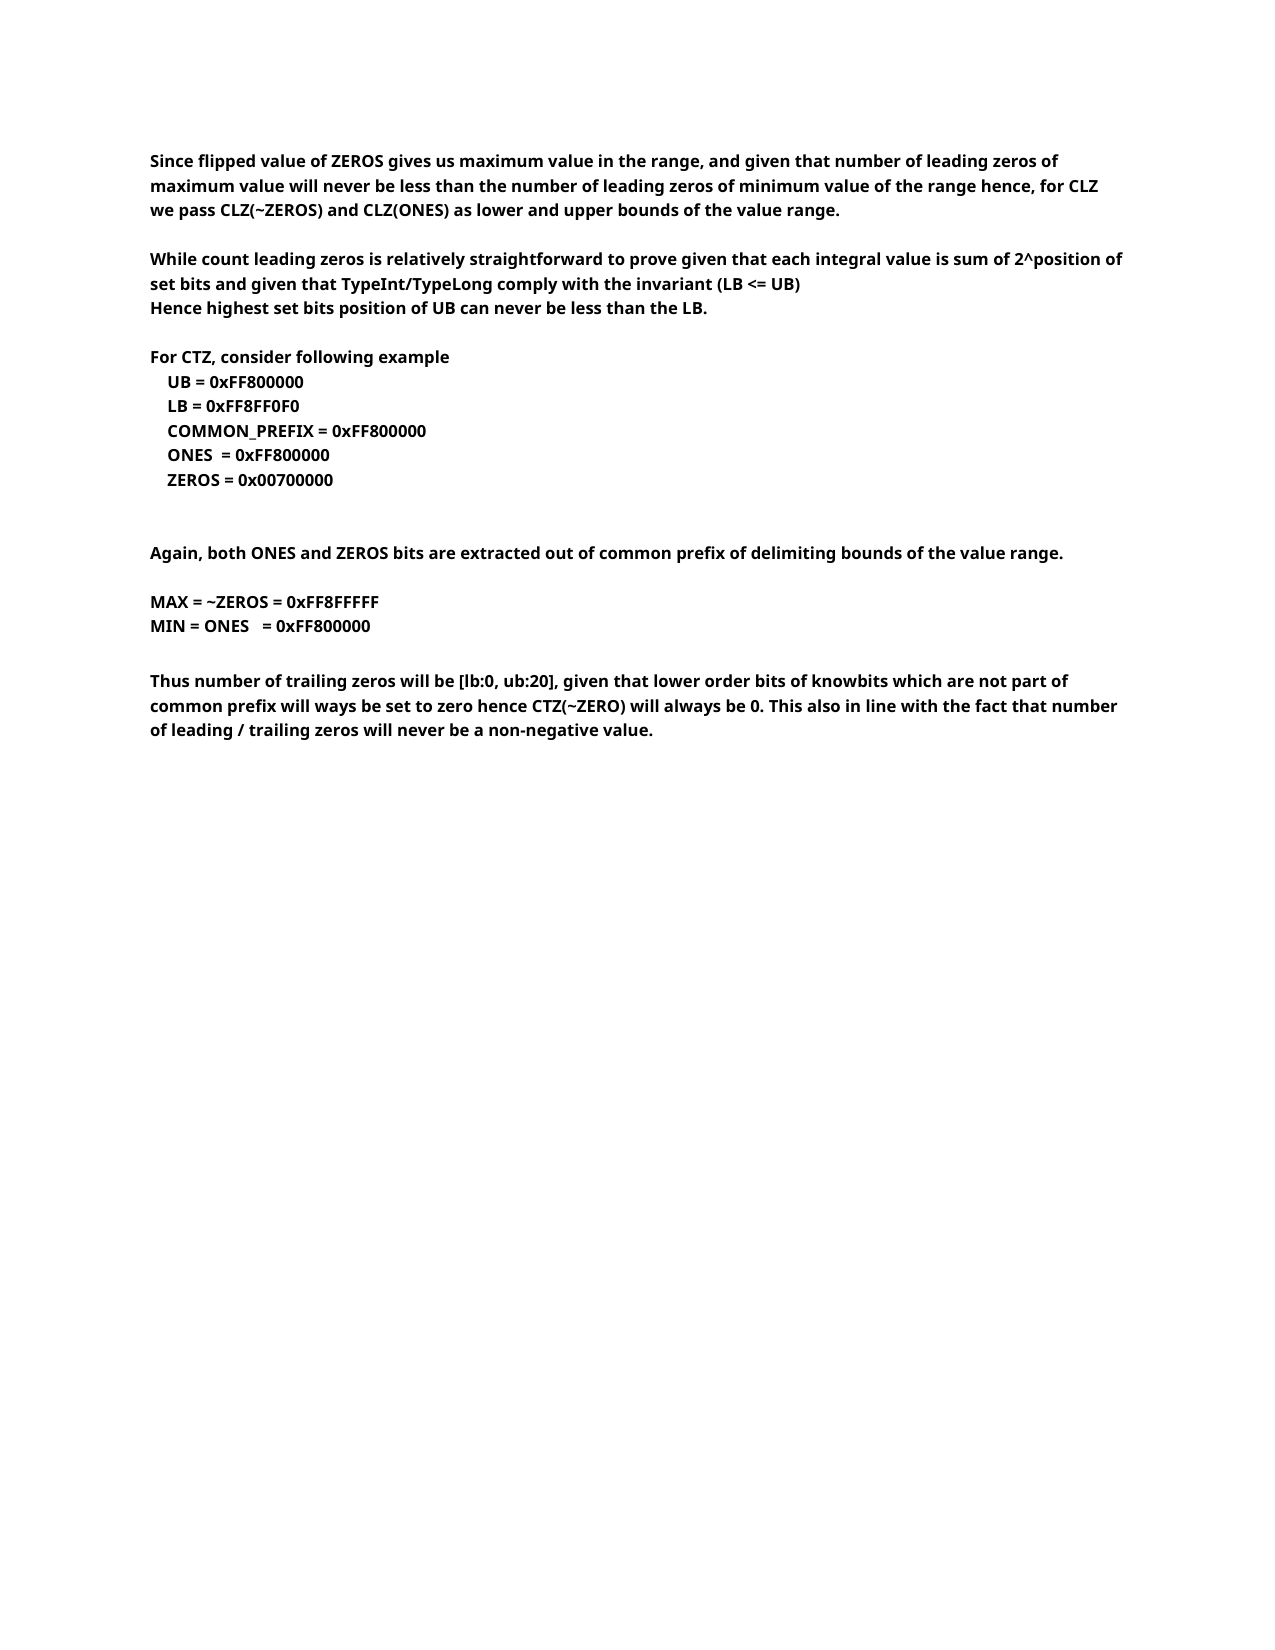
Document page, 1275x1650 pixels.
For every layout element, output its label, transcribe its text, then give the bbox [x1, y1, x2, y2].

text ONES = 0xFF800000 [150, 444, 1125, 466]
text Since flipped value of ZEROS gives us maximum value in the range, and given that number of leading zeros of maximum value will never be less than the number of leading zeros of minimum value of the range hence, for CLZ we pass CLZ(~ZEROS) and CLZ(ONES) as lower and upper bounds of the value range. [150, 150, 1125, 222]
text Thus number of trailing zeros will be [lb:0, ub:20], given that lower order bits of knowbits which are not part of common prefix will ways be set to zero hence CTZ(~ZERO) will always be 0. This also in line with the fact that number of leading / trailing zeros will never be a non-negative value. [150, 670, 1125, 741]
text MIN = ONES = 0xFF800000 [150, 615, 1125, 638]
text ZEROS = 0x00700000 [150, 468, 1125, 491]
text COMMON_PREFIX = 0xFF800000 [150, 419, 1125, 442]
text UB = 0xFF800000 [150, 370, 1125, 393]
text MAX = ~ZEROS = 0xFF8FFFFF [150, 591, 1125, 613]
text LB = 0xFF8FF0F0 [150, 395, 1125, 417]
text Hence highest set bits position of UB can never be less than the LB. [150, 297, 1125, 319]
text For CTZ, consider following example [150, 346, 1125, 368]
text Again, both ONES and ZEROS bits are extracted out of common prefix of delimiting bounds of the value range. [150, 542, 1125, 564]
text While count leading zeros is relatively straightforward to prove given that each integral value is sum of 2^position of set bits and given that TypeInt/TypeLong comply with the invariant (LB <= UB) [150, 248, 1125, 295]
